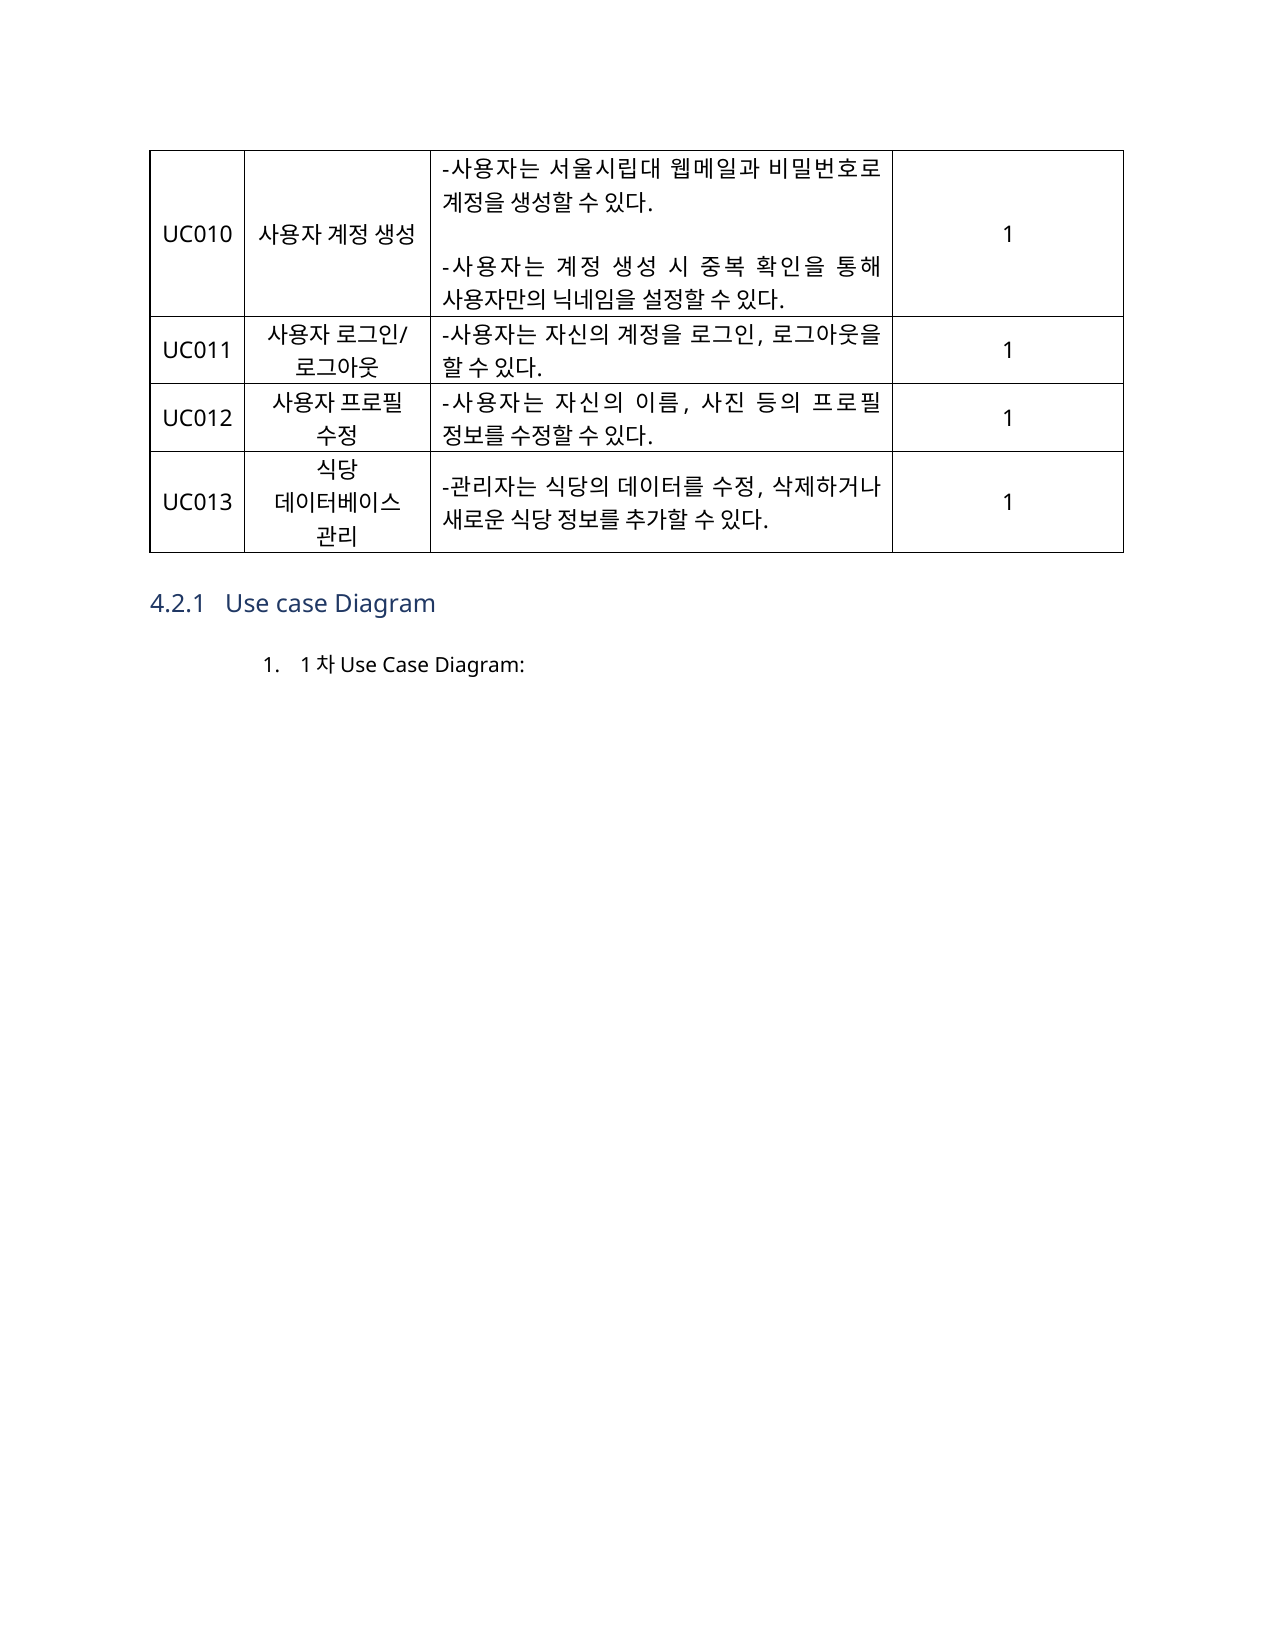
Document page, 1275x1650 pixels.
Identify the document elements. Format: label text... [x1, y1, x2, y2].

table_cell UC013 [151, 452, 244, 552]
subtitle Use case Diagram [150, 585, 1125, 619]
table_cell 1 [893, 317, 1123, 383]
table_cell 1 [893, 384, 1123, 451]
table_cell -사용자는 서울시립대 웹메일과 비밀번호로 계정을 생성할 수 있다. -사용자는 계정 생성 시 중복 확인을 통해 사용자만의 닉네임을 설정할 수 있다. [431, 151, 892, 316]
table_cell -사용자는 자신의 이름, 사진 등의 프로필 정보를 수정할 수 있다. [431, 384, 892, 451]
table_cell UC011 [151, 317, 244, 383]
table_cell 사용자 계정 생성 [245, 151, 430, 316]
table_cell 1 [893, 452, 1123, 552]
table_cell 1 [893, 151, 1123, 316]
table_cell 식당 데이터베이스 관리 [245, 452, 430, 552]
table_cell 사용자 프로필 수정 [245, 384, 430, 451]
table_cell -사용자는 자신의 계정을 로그인, 로그아웃을 할 수 있다. [431, 317, 892, 383]
table_cell UC012 [151, 384, 244, 451]
table_cell -관리자는 식당의 데이터를 수정, 삭제하거나 새로운 식당 정보를 추가할 수 있다. [431, 452, 892, 552]
list 1차 Use Case Diagram: [262, 648, 1125, 678]
table_cell 사용자 로그인/로그아웃 [245, 317, 430, 383]
table_cell UC010 [151, 151, 244, 316]
